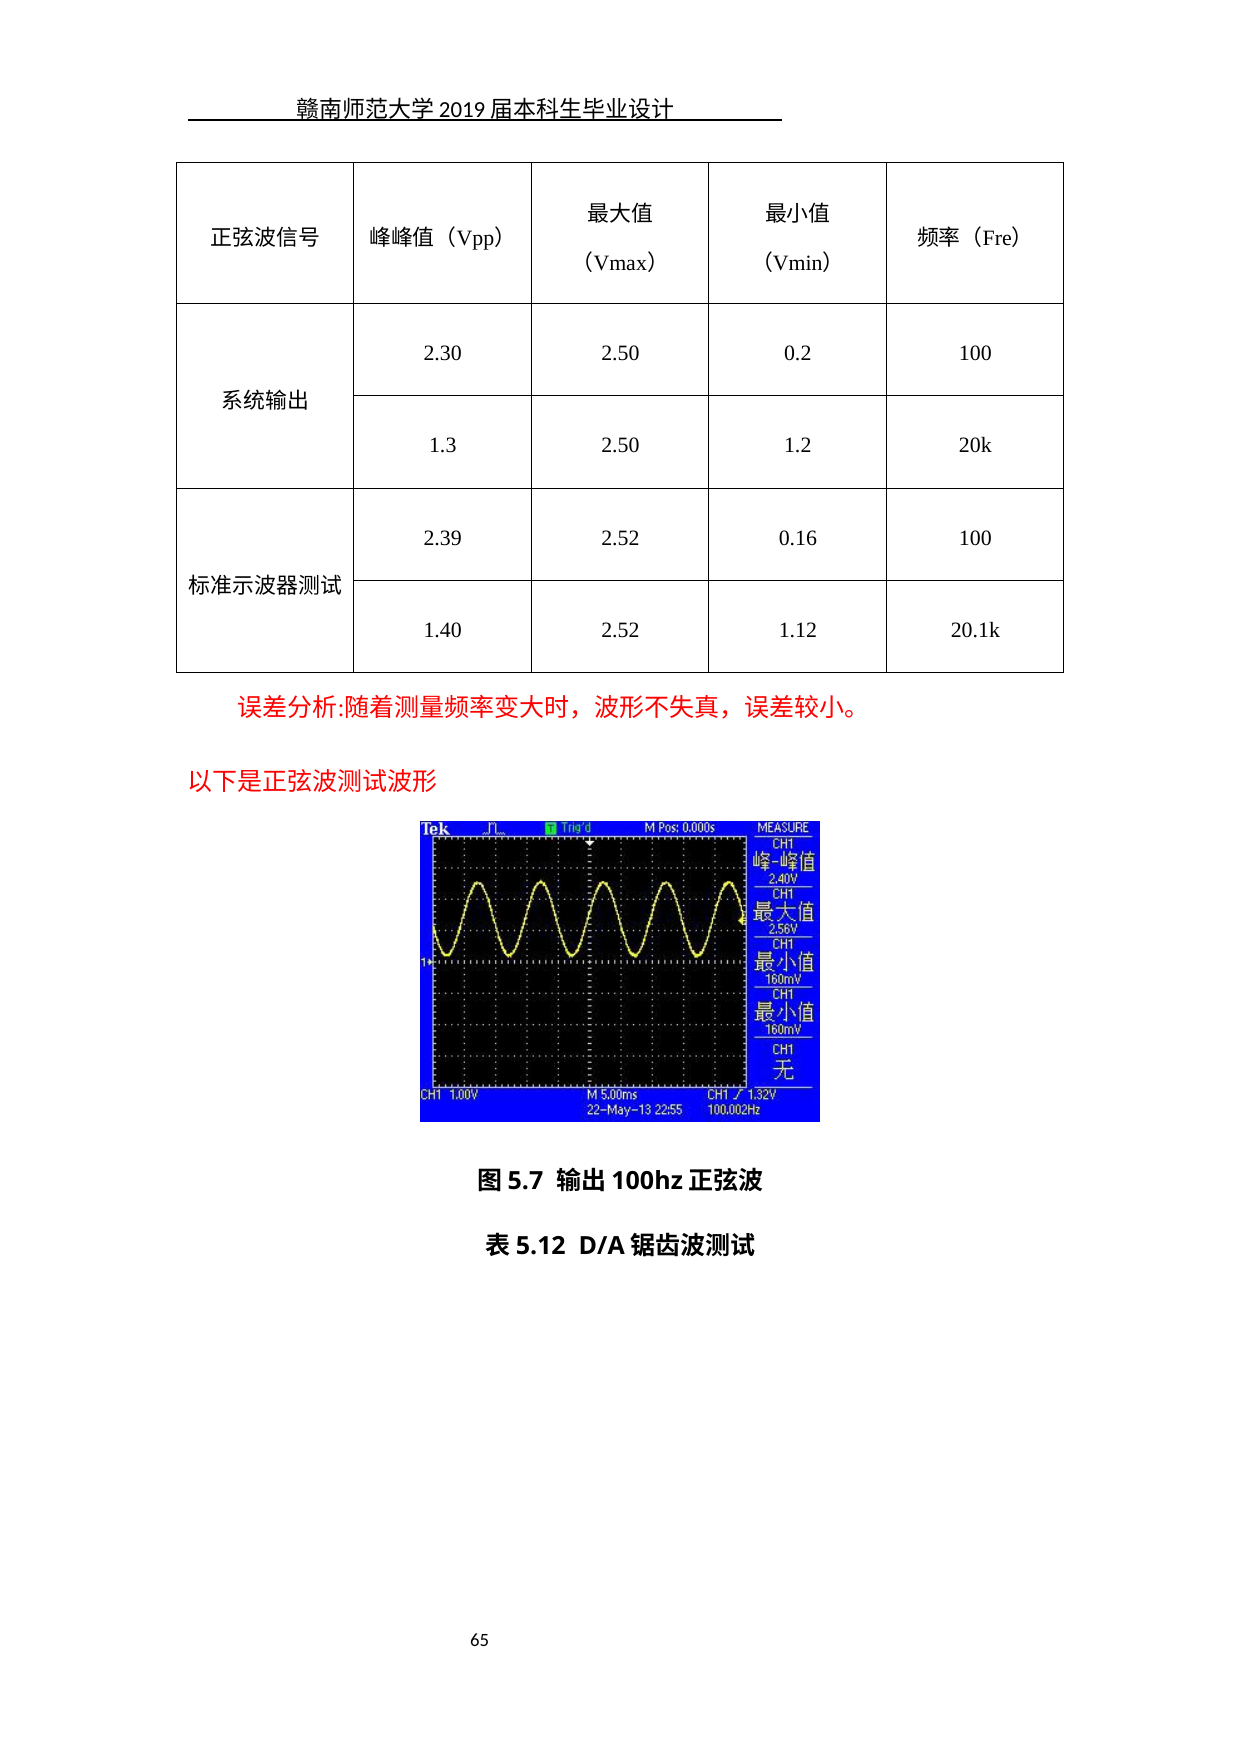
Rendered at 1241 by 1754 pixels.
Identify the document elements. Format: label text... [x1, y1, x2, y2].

table_header 频率（Fre） [887, 163, 1063, 303]
table_header 正弦波信号 [177, 163, 353, 303]
table_cell 2.39 [354, 489, 531, 580]
table_cell 2.50 [532, 396, 708, 488]
table_cell 标准示波器测试 [177, 489, 353, 672]
table_cell 0.16 [709, 489, 886, 580]
table_cell 系统输出 [177, 304, 353, 488]
text 误差分析:随着测量频率变大时，波形不失真，误差较小。 [187, 673, 1053, 738]
picture [420, 821, 820, 1122]
table_cell 100 [887, 489, 1063, 580]
table_cell 20k [887, 396, 1063, 488]
table_cell 1.12 [709, 581, 886, 672]
table_cell 2.52 [532, 581, 708, 672]
table_cell 1.3 [354, 396, 531, 488]
table_cell 0.2 [709, 304, 886, 395]
text 以下是正弦波测试波形 [187, 747, 1053, 812]
table_cell 2.30 [354, 304, 531, 395]
table_header 最大值（Vmax） [532, 163, 708, 303]
table_header 最小值（Vmin） [709, 163, 886, 303]
table_cell 1.2 [709, 396, 886, 488]
table_header 峰峰值（Vpp） [354, 163, 531, 303]
table_cell 1.40 [354, 581, 531, 672]
table_cell 2.50 [532, 304, 708, 395]
table_cell 20.1k [887, 581, 1063, 672]
text 表5.12 D/A锯齿波测试 [187, 1211, 1053, 1276]
text 图5.7 输出100hz正弦波 [187, 1146, 1053, 1211]
table_cell 2.52 [532, 489, 708, 580]
table_cell 100 [887, 304, 1063, 395]
